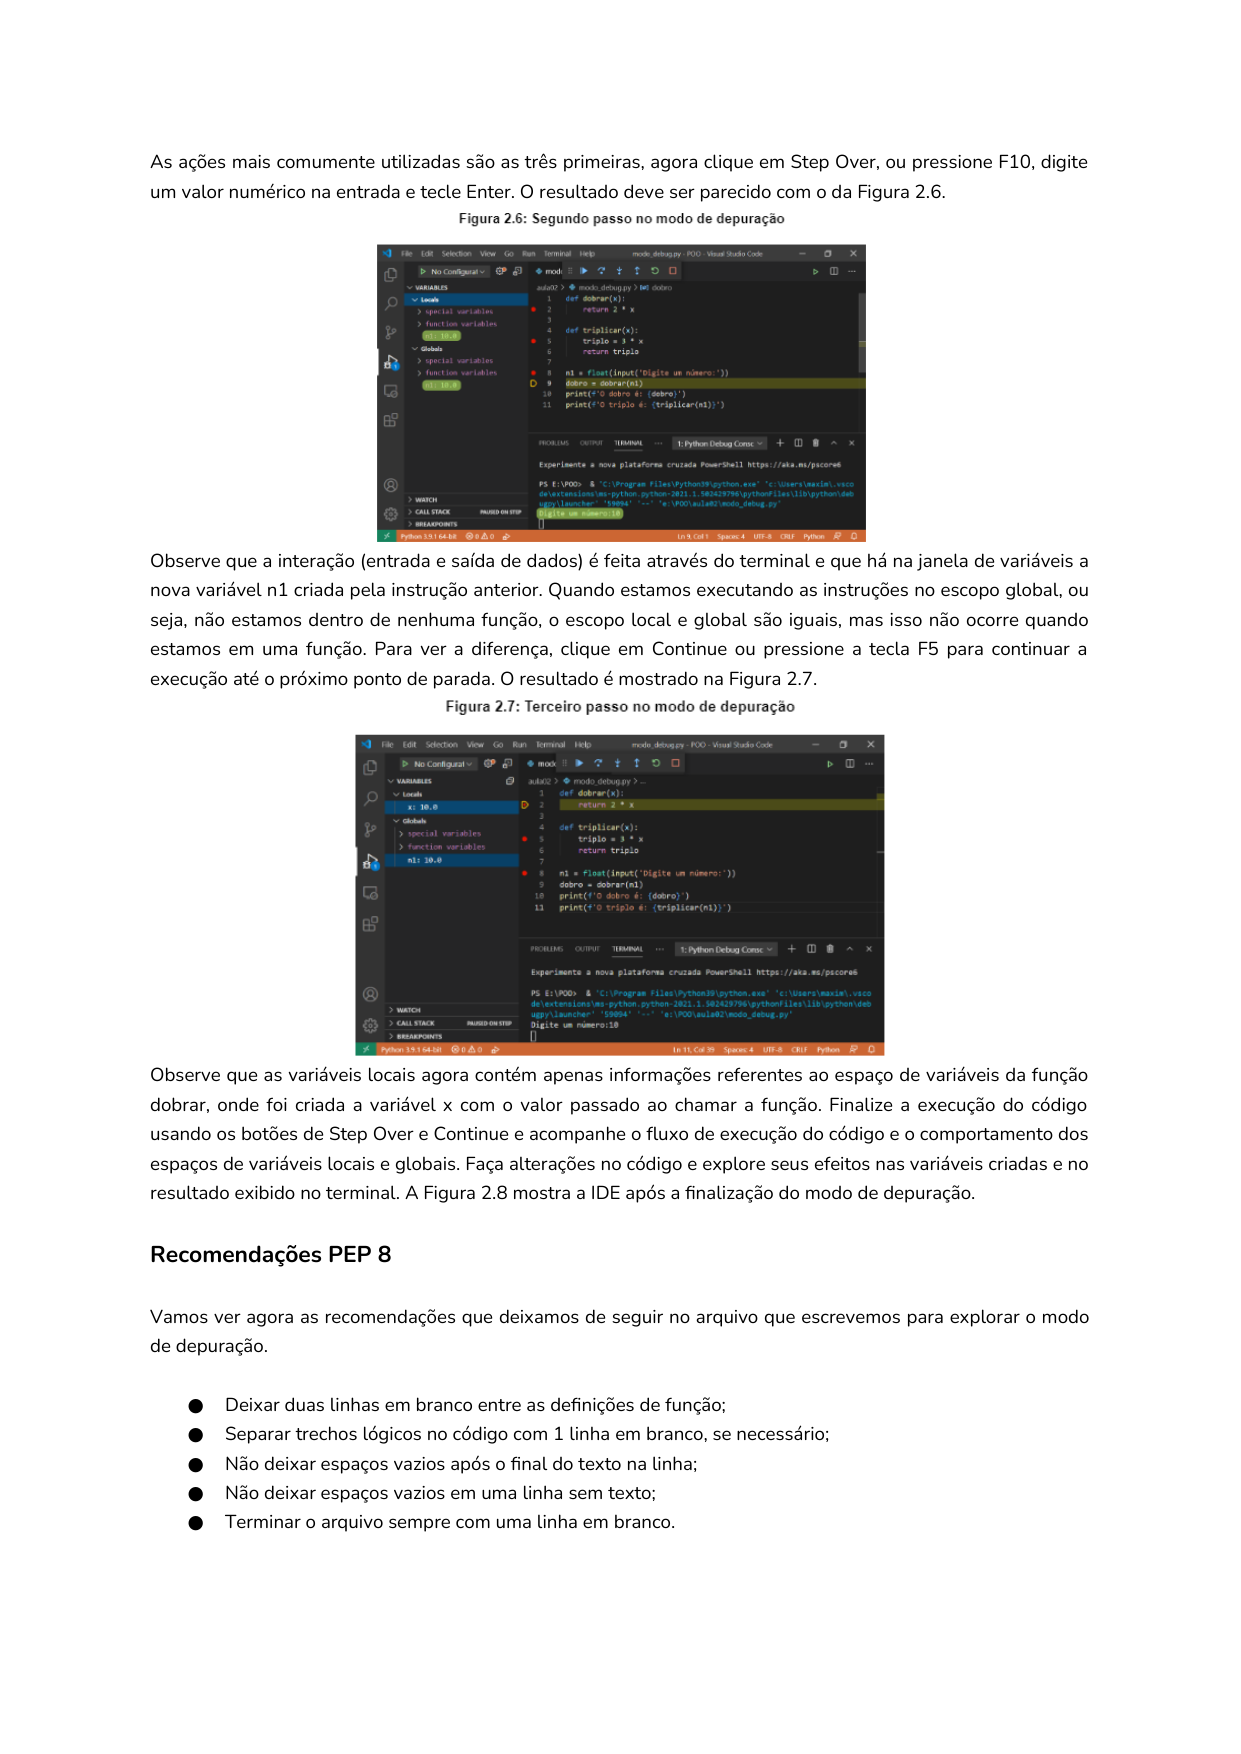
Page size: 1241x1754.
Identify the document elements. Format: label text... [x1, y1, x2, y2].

list Separar trechos lógicos no código com 1 linha em branco, se necessário; [187, 1422, 1090, 1447]
picture [371, 208, 869, 545]
text Observe que as variáveis locais agora contém apenas informações referentes ao espaço de variáveis da função dobrar, onde foi criada a variável x com o valor passado ao chamar a função. Finalize a execução do código usando os botões de Step Over e Continue e acompanhe o fluxo de execução do código e o comportamento dos espaços de variáveis locais e globais. Faça alterações no código e explore seus efeitos nas variáveis criadas e no resultado exibido no terminal. A Figura 2.8 mostra a IDE após a finalização do modo de depuração. [150, 1063, 1090, 1206]
picture [351, 695, 890, 1059]
text Vamos ver agora as recomendações que deixamos de seguir no arquivo que escrevemos para explorar o modo de depuração. [150, 1304, 1090, 1359]
text As ações mais comumente utilizadas são as três primeiras, agora clique em Step Over, ou pressione F10, digite um valor numérico na entrada e tecle Enter. O resultado deve ser parecido com o da Figura 2.6. [150, 150, 1090, 205]
list Não deixar espaços vazios após o final do texto na linha; [187, 1451, 1090, 1477]
list Não deixar espaços vazios em uma linha sem texto; [187, 1481, 1090, 1506]
list Deixar duas linhas em branco entre as definições de função; [187, 1392, 1090, 1418]
text Observe que a interação (entrada e saída de dados) é feita através do terminal e que há na janela de variáveis a nova variável n1 criada pela instrução anterior. Quando estamos executando as instruções no escopo global, ou seja, não estamos dentro de nenhuma função, o escopo local e global são iguais, mas isso não ocorre quando estamos em uma função. Para ver a diferença, clique em Continue ou pressione a tecla F5 para continuar a execução até o próximo ponto de parada. O resultado é mostrado na Figura 2.7. [150, 548, 1090, 692]
list Terminar o arquivo sempre com uma linha em branco. [187, 1510, 1090, 1536]
subtitle Recomendações PEP 8 [150, 1239, 1090, 1270]
